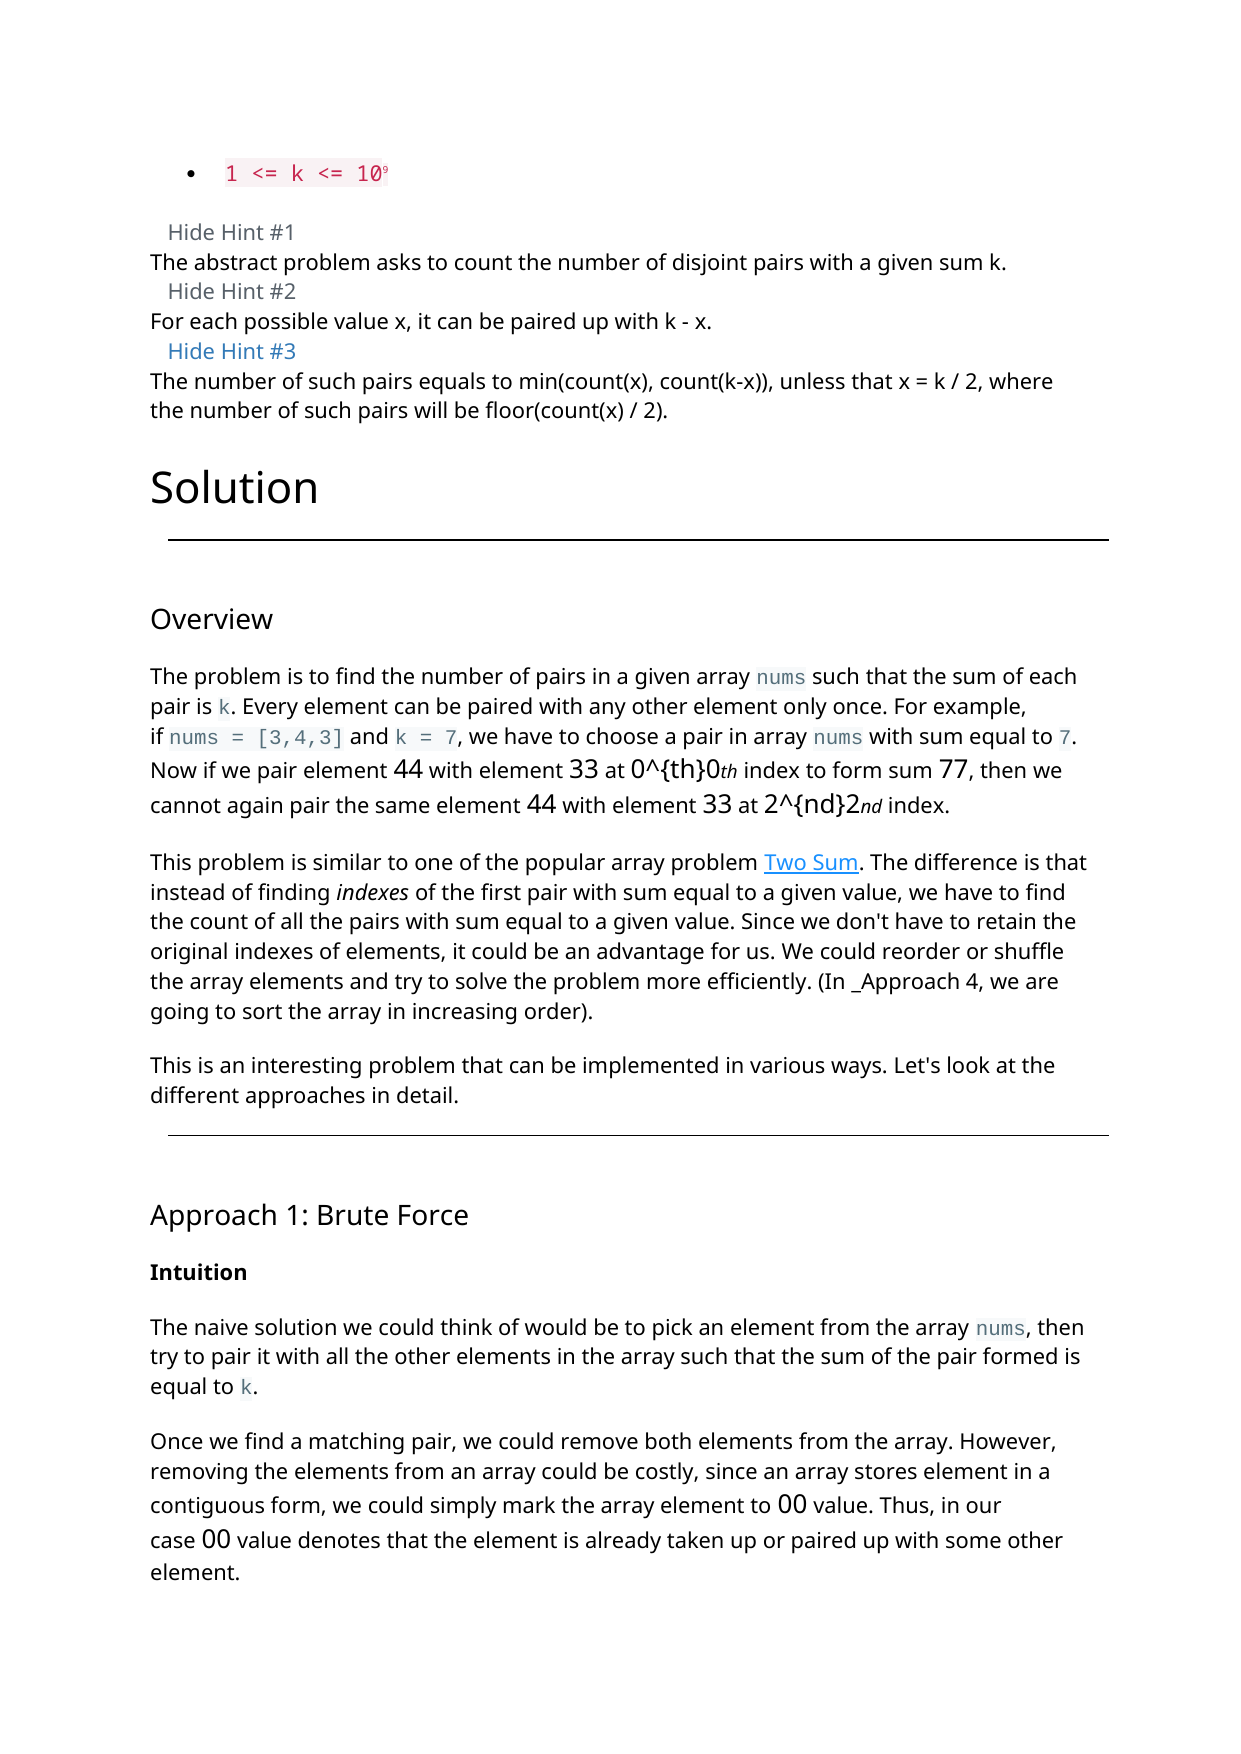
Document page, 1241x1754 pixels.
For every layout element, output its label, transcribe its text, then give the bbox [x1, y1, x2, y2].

text Hide Hint #2 [150, 276, 1090, 306]
text Intuition [150, 1257, 1090, 1287]
text The problem is to find the number of pairs in a given array nums such that the sum of each pair is k. Every element can be paired with any other element only once. For example, if nums = [3,4,3] and k = 7, we have to choose a pair in array nums with sum equal to 7. Now if we pair element 44 with element 33 at 0^{th}0th index to form sum 77, then we cannot again pair the same element 44 with element 33 at 2^{nd}2nd index. [150, 661, 1090, 822]
subtitle Approach 1: Brute Force [150, 1195, 1090, 1233]
list 1 <= k <= 109 [187, 150, 1090, 187]
text Hide Hint #3 [150, 336, 1090, 366]
subtitle Solution [150, 456, 1090, 516]
text The naive solution we could think of would be to pick an element from the array nums, then try to pair it with all the other elements in the array such that the sum of the pair formed is equal to k. [150, 1312, 1090, 1401]
text For each possible value x, it can be paired up with k - x. [150, 306, 1090, 336]
text The number of such pairs equals to min(count(x), count(k-x)), unless that x = k / 2, where the number of such pairs will be floor(count(x) / 2). [150, 366, 1090, 425]
text The abstract problem asks to count the number of disjoint pairs with a given sum k. [150, 246, 1090, 276]
text Once we find a matching pair, we could remove both elements from the array. However, removing the elements from an array could be costly, since an array stores element in a contiguous form, we could simply mark the array element to 00 value. Thus, in our case 00 value denotes that the element is already taken up or paired up with some other element. [150, 1426, 1090, 1586]
subtitle Overview [150, 599, 1090, 638]
text This is an interesting problem that can be implemented in various ways. Let's look at the different approaches in detail. [150, 1050, 1090, 1110]
text Hide Hint #1 [150, 217, 1090, 246]
text This problem is similar to one of the popular array problem Two Sum. The difference is that instead of finding indexes of the first pair with sum equal to a given value, we have to find the count of all the pairs with sum equal to a given value. Since we don't have to retain the original indexes of elements, it could be an advantage for us. We could reorder or shuffle the array elements and try to solve the problem more efficiently. (In _Approach 4, we are going to sort the array in increasing order). [150, 847, 1090, 1025]
